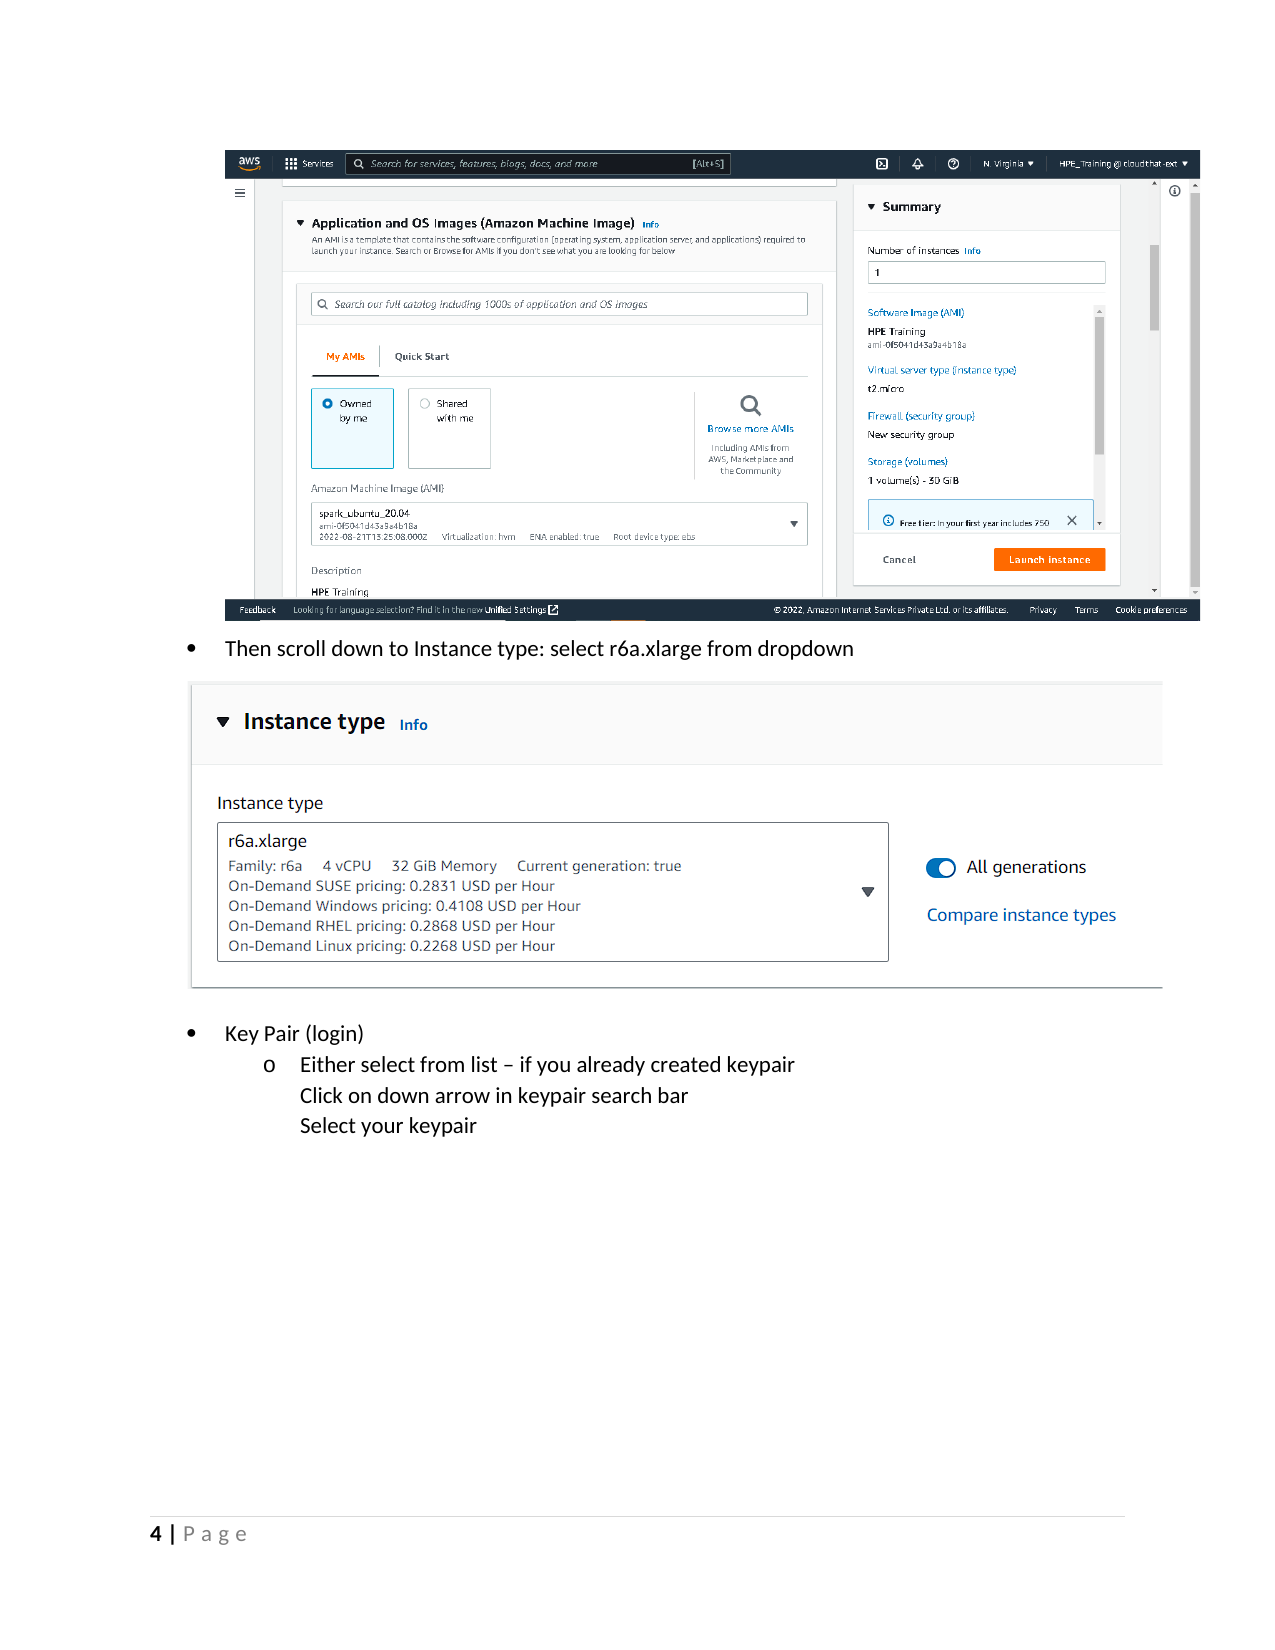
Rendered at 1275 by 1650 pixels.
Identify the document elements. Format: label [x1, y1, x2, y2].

picture [187, 681, 1163, 989]
picture [225, 150, 1200, 621]
